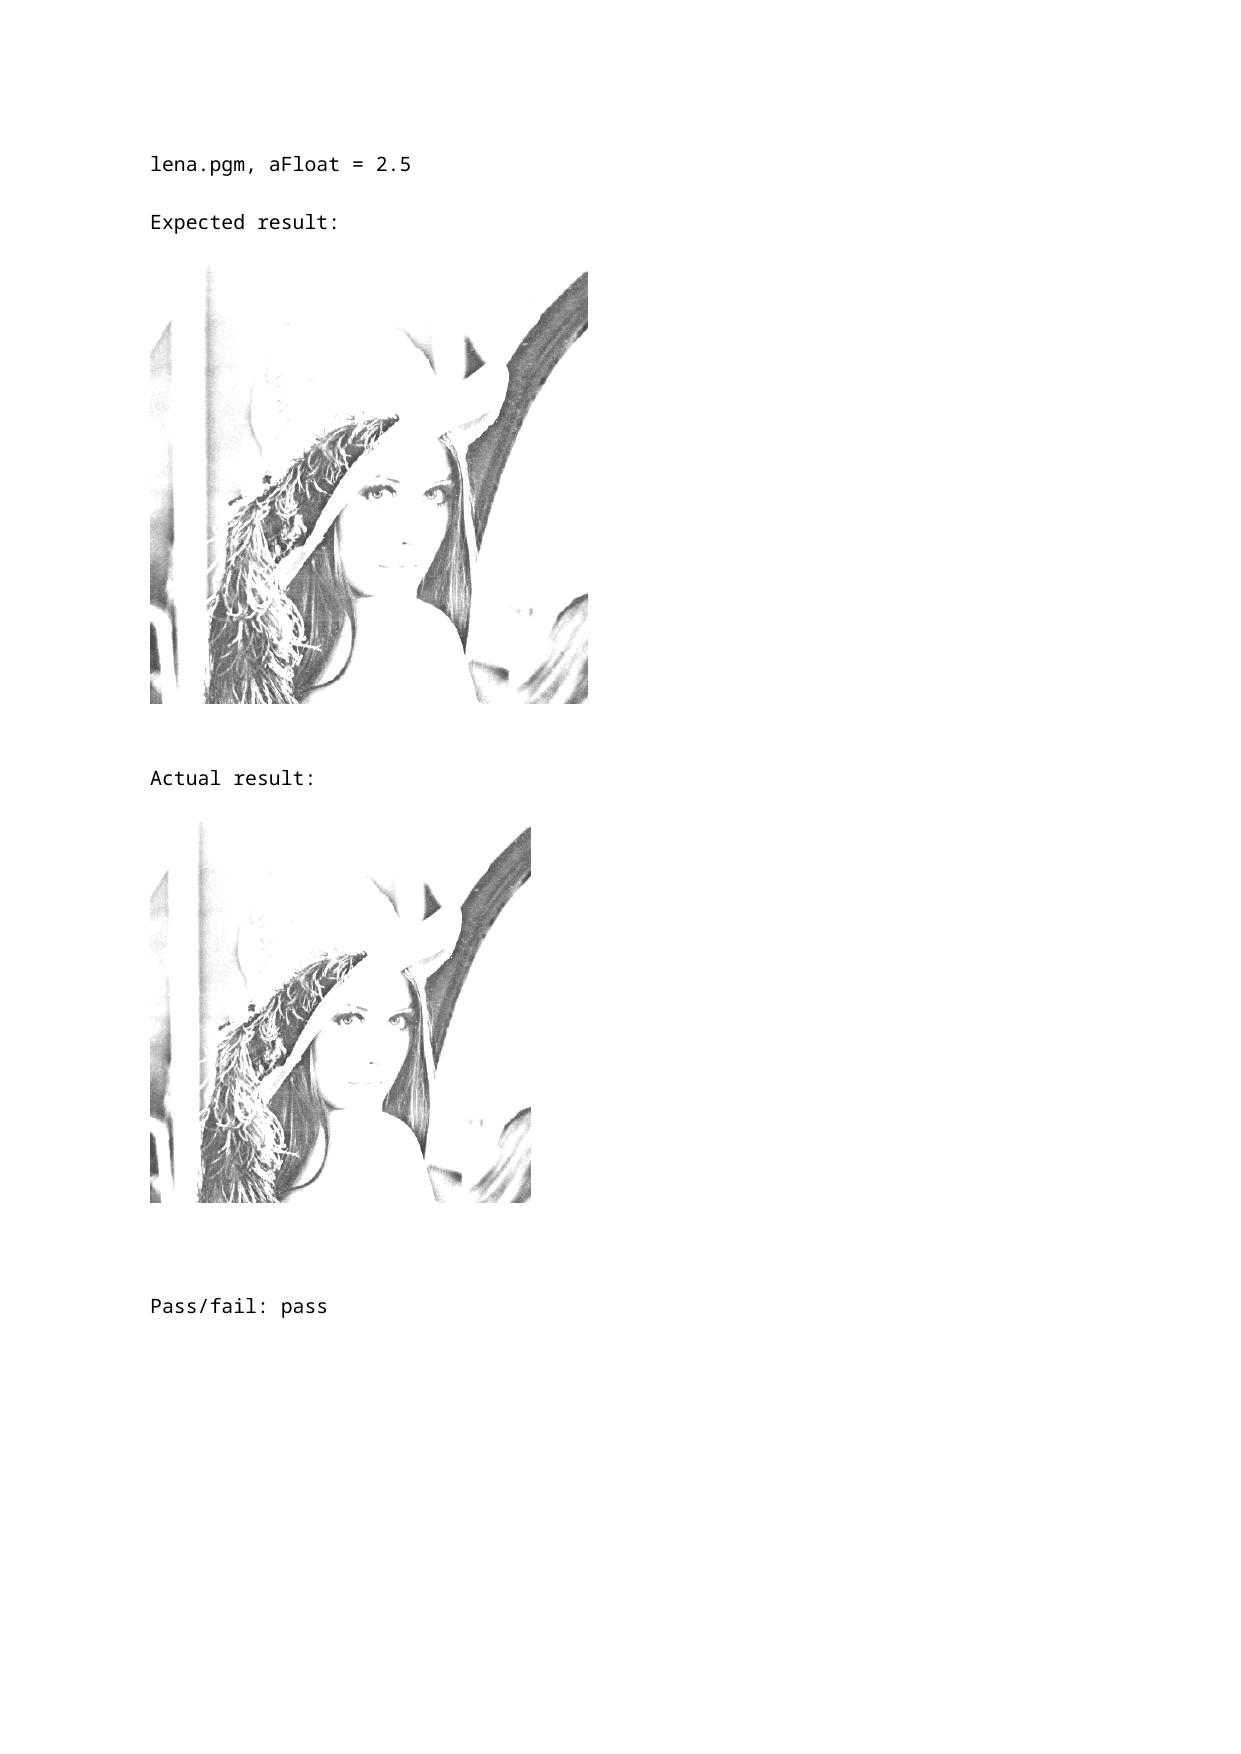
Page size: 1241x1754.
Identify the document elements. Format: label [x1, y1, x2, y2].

picture [150, 266, 588, 704]
text [150, 150, 1090, 1319]
picture [150, 822, 531, 1203]
